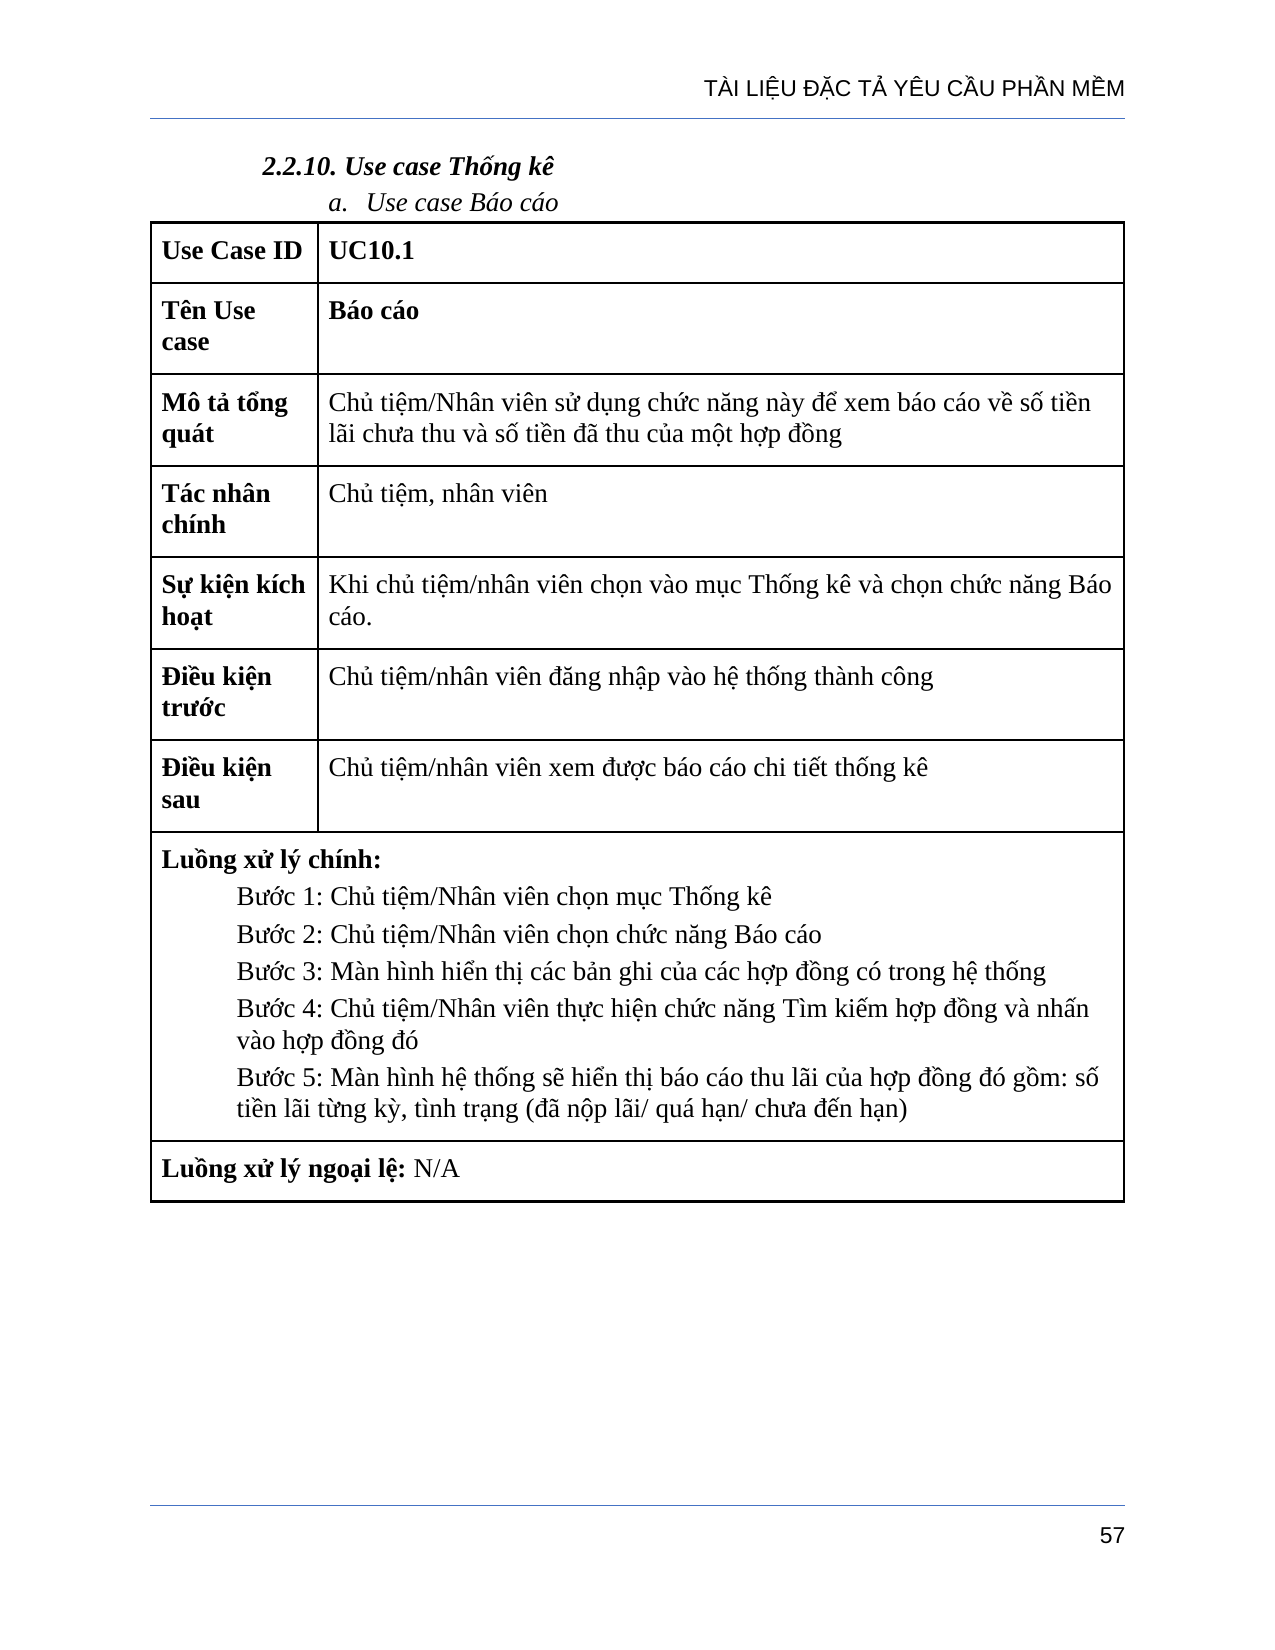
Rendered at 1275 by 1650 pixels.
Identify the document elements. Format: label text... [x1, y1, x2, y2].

table_cell Chủ tiệm/nhân viên xem được báo cáo chi tiết thống kê [319, 741, 1123, 831]
table_cell Chủ tiệm/Nhân viên sử dụng chức năng này để xem báo cáo về số tiền lãi chưa thu và số tiền đã thu của một hợp đồng [319, 375, 1123, 465]
table_cell Tác nhân chính [152, 467, 317, 556]
table_header UC10.1 [319, 224, 1123, 282]
list Use case Thống kê [262, 150, 1125, 181]
table_cell Tên Use case [152, 284, 317, 373]
table_cell Sự kiện kích hoạt [152, 558, 317, 648]
table_cell Mô tả tổng quát [152, 375, 317, 465]
table_cell Luồng xử lý ngoại lệ: N/A [152, 1142, 1123, 1200]
table_cell Chủ tiệm, nhân viên [319, 467, 1123, 556]
table_header Use Case ID [152, 224, 317, 282]
table_cell Luồng xử lý chính: Bước 1: Chủ tiệm/Nhân viên chọn mục Thống kê Bước 2: Chủ tiệm/Nhân viên chọn chức năng Báo cáo Bước 3: Màn hình hiển thị các bản ghi của các hợp đồng có trong hệ thống Bước 4: Chủ tiệm/Nhân viên thực hiện chức năng Tìm kiếm hợp đồng và nhấn vào hợp đồng đó Bước 5: Màn hình hệ thống sẽ hiển thị báo cáo thu lãi của hợp đồng đó gồm: số tiền lãi từng kỳ, tình trạng (đã nộp lãi/ quá hạn/ chưa đến hạn) [152, 833, 1123, 1140]
table_cell Chủ tiệm/nhân viên đăng nhập vào hệ thống thành công [319, 650, 1123, 739]
table_cell Báo cáo [319, 284, 1123, 373]
table_cell Điều kiện trước [152, 650, 317, 739]
table_cell Khi chủ tiệm/nhân viên chọn vào mục Thống kê và chọn chức năng Báo cáo. [319, 558, 1123, 648]
table_cell Điều kiện sau [152, 741, 317, 831]
list Use case Báo cáo [328, 186, 1125, 217]
